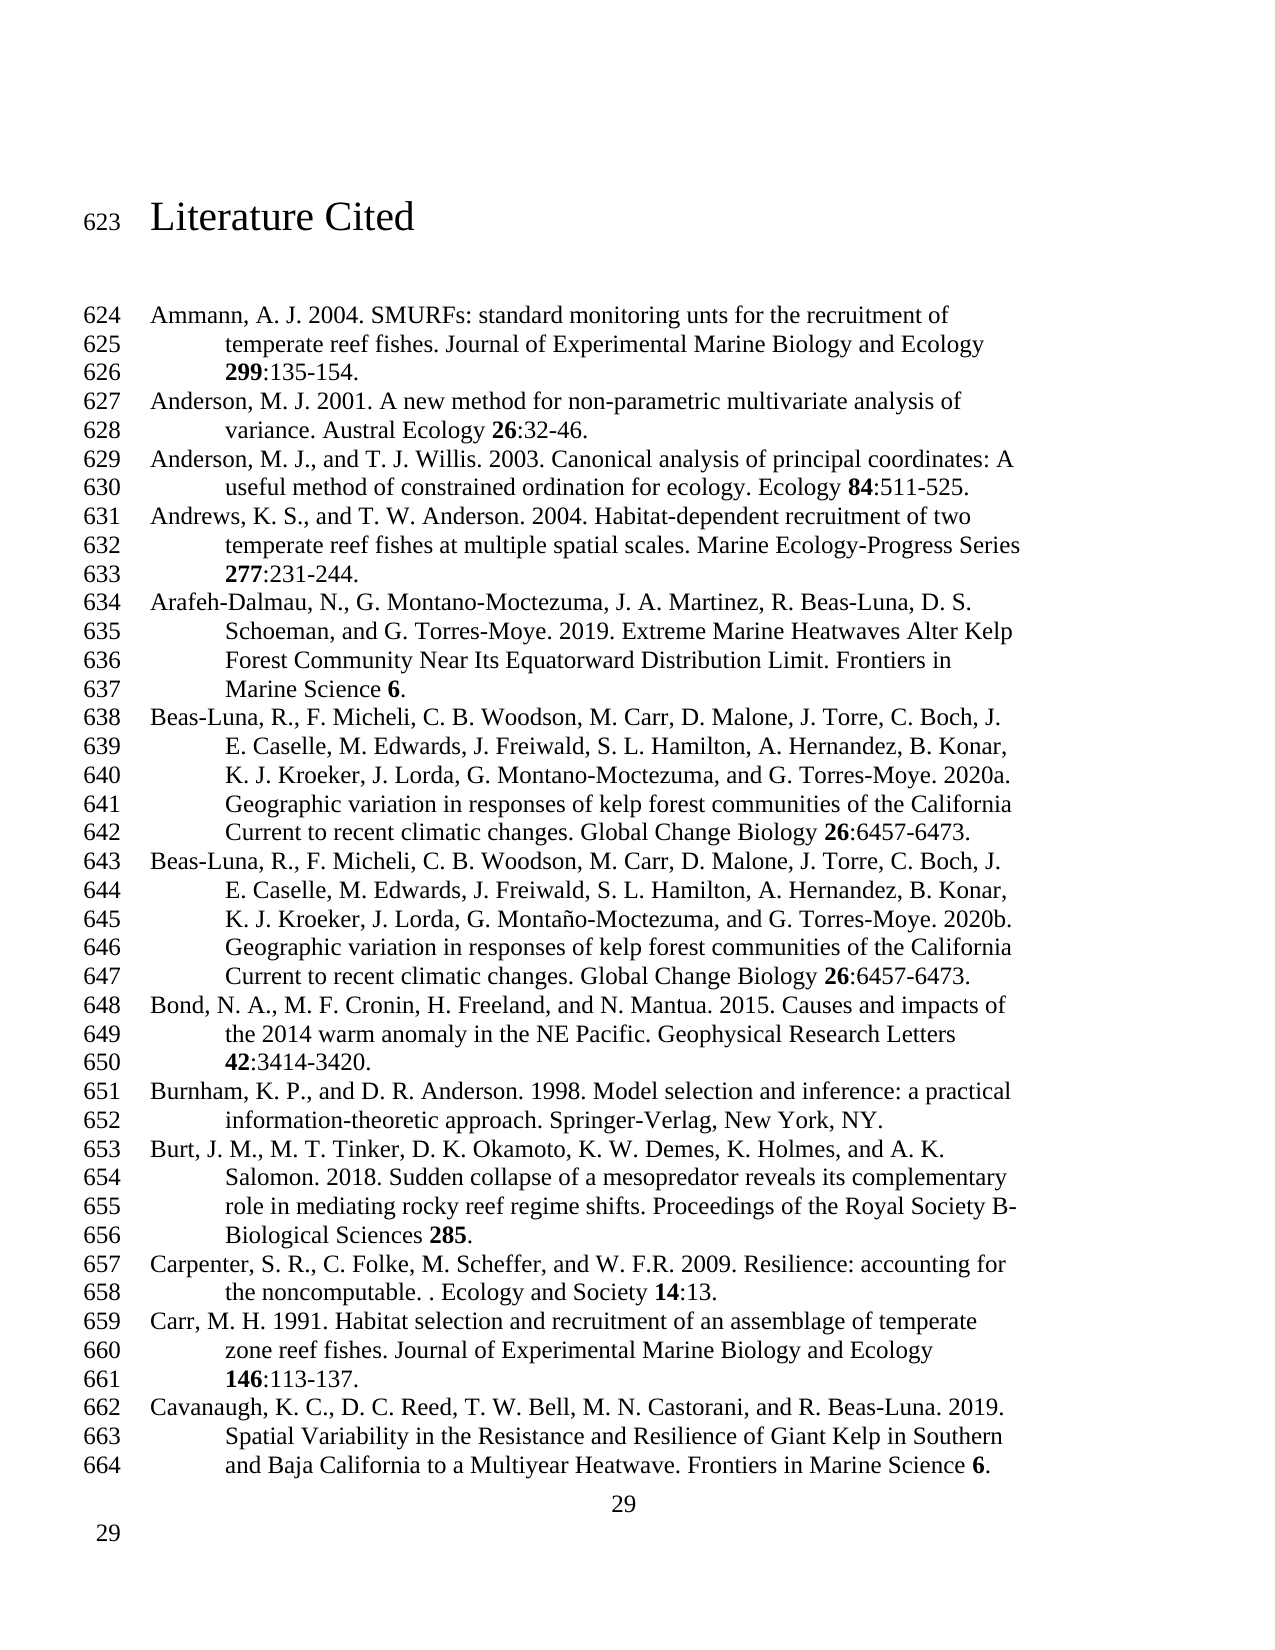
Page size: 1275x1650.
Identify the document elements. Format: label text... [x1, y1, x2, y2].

text Burt, J. M., M. T. Tinker, D. K. Okamoto, K. W. Demes, K. Holmes, and A. K. Salomon. 2018. Sudden collapse of a mesopredator reveals its complementary role in mediating rocky reef regime shifts. Proceedings of the Royal Society B-Biological Sciences 285. [150, 1134, 1022, 1249]
text Andrews, K. S., and T. W. Anderson. 2004. Habitat-dependent recruitment of two temperate reef fishes at multiple spatial scales. Marine Ecology-Progress Series 277:231-244. [150, 501, 1022, 587]
text Burnham, K. P., and D. R. Anderson. 1998. Model selection and inference: a practical information-theoretic approach. Springer-Verlag, New York, NY. [150, 1076, 1022, 1134]
text Bond, N. A., M. F. Cronin, H. Freeland, and N. Mantua. 2015. Causes and impacts of the 2014 warm anomaly in the NE Pacific. Geophysical Research Letters 42:3414-3420. [150, 990, 1022, 1076]
text Arafeh-Dalmau, N., G. Montano-Moctezuma, J. A. Martinez, R. Beas-Luna, D. S. Schoeman, and G. Torres-Moye. 2019. Extreme Marine Heatwaves Alter Kelp Forest Community Near Its Equatorward Distribution Limit. Frontiers in Marine Science 6. [150, 587, 1022, 702]
text Cavanaugh, K. C., D. C. Reed, T. W. Bell, M. N. Castorani, and R. Beas-Luna. 2019. Spatial Variability in the Resistance and Resilience of Giant Kelp in Southern and Baja California to a Multiyear Heatwave. Frontiers in Marine Science 6. [150, 1392, 1022, 1479]
text Carr, M. H. 1991. Habitat selection and recruitment of an assemblage of temperate zone reef fishes. Journal of Experimental Marine Biology and Ecology 146:113-137. [150, 1306, 1022, 1392]
text Anderson, M. J. 2001. A new method for non-parametric multivariate analysis of variance. Austral Ecology 26:32-46. [150, 386, 1022, 444]
text Ammann, A. J. 2004. SMURFs: standard monitoring unts for the recruitment of temperate reef fishes. Journal of Experimental Marine Biology and Ecology 299:135-154. [150, 300, 1022, 386]
text Beas-Luna, R., F. Micheli, C. B. Woodson, M. Carr, D. Malone, J. Torre, C. Boch, J. E. Caselle, M. Edwards, J. Freiwald, S. L. Hamilton, A. Hernandez, B. Konar, K. J. Kroeker, J. Lorda, G. Montaño-Moctezuma, and G. Torres-Moye. 2020b. Geographic variation in responses of kelp forest communities of the California Current to recent climatic changes. Global Change Biology 26:6457-6473. [150, 846, 1022, 990]
text Anderson, M. J., and T. J. Willis. 2003. Canonical analysis of principal coordinates: A useful method of constrained ordination for ecology. Ecology 84:511-525. [150, 444, 1022, 501]
text Beas-Luna, R., F. Micheli, C. B. Woodson, M. Carr, D. Malone, J. Torre, C. Boch, J. E. Caselle, M. Edwards, J. Freiwald, S. L. Hamilton, A. Hernandez, B. Konar, K. J. Kroeker, J. Lorda, G. Montano-Moctezuma, and G. Torres-Moye. 2020a. Geographic variation in responses of kelp forest communities of the California Current to recent climatic changes. Global Change Biology 26:6457-6473. [150, 702, 1022, 846]
subtitle Literature Cited [150, 192, 1022, 239]
text Carpenter, S. R., C. Folke, M. Scheffer, and W. F.R. 2009. Resilience: accounting for the noncomputable. . Ecology and Society 14:13. [150, 1249, 1022, 1306]
